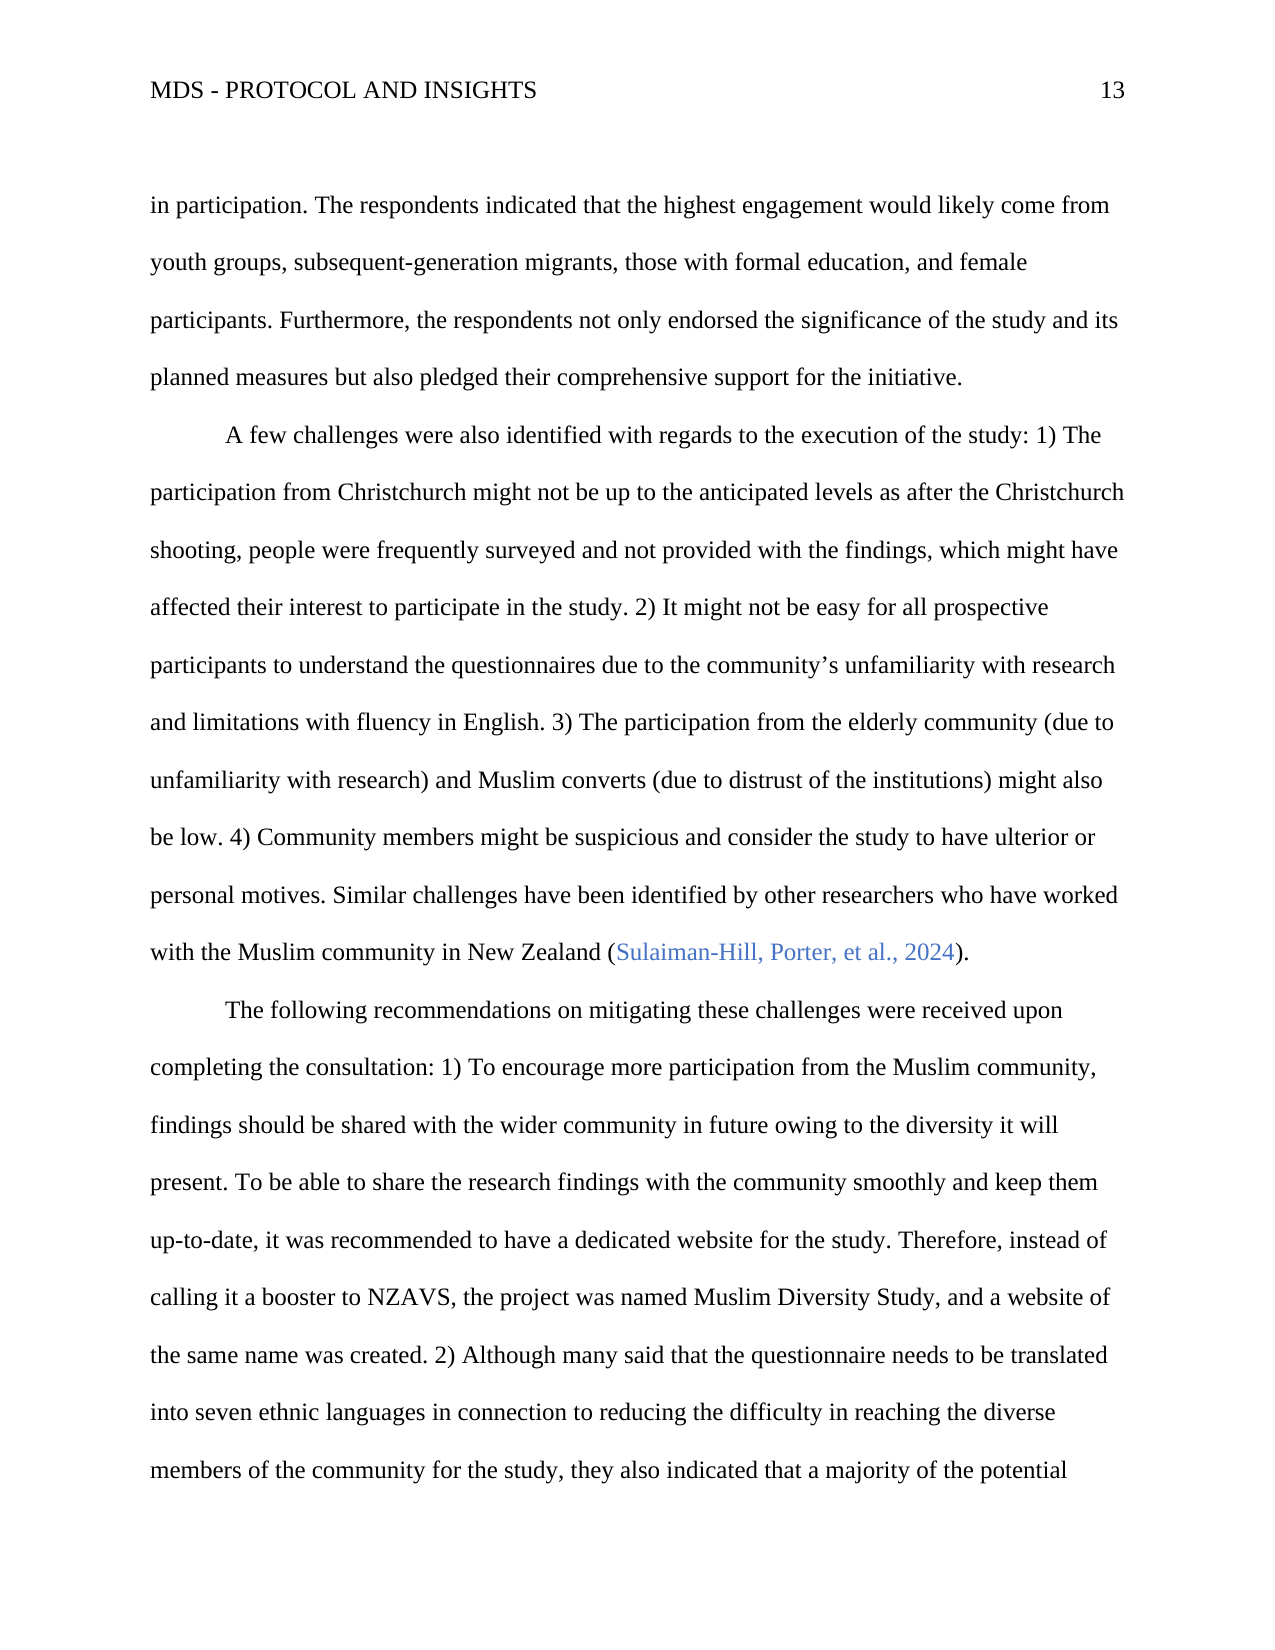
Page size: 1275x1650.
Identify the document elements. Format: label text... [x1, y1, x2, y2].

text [150, 995, 1125, 1484]
text A few challenges were also identified with regards to the execution of the study: 1) The participation from Christchurch might not be up to the anticipated levels as after the Christchurch shooting, people were frequently surveyed and not provided with the findings, which might have affected their interest to participate in the study. 2) It might not be easy for all prospective participants to understand the questionnaires due to the community’s unfamiliarity with research and limitations with fluency in English. 3) The participation from the elderly community (due to unfamiliarity with research) and Muslim converts (due to distrust of the institutions) might also be low. 4) Community members might be suspicious and consider the study to have ulterior or personal motives. Similar challenges have been identified by other researchers who have worked with the Muslim community in New Zealand (Sulaiman-Hill, Porter, et al., 2024). [150, 420, 1125, 966]
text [150, 190, 1125, 391]
